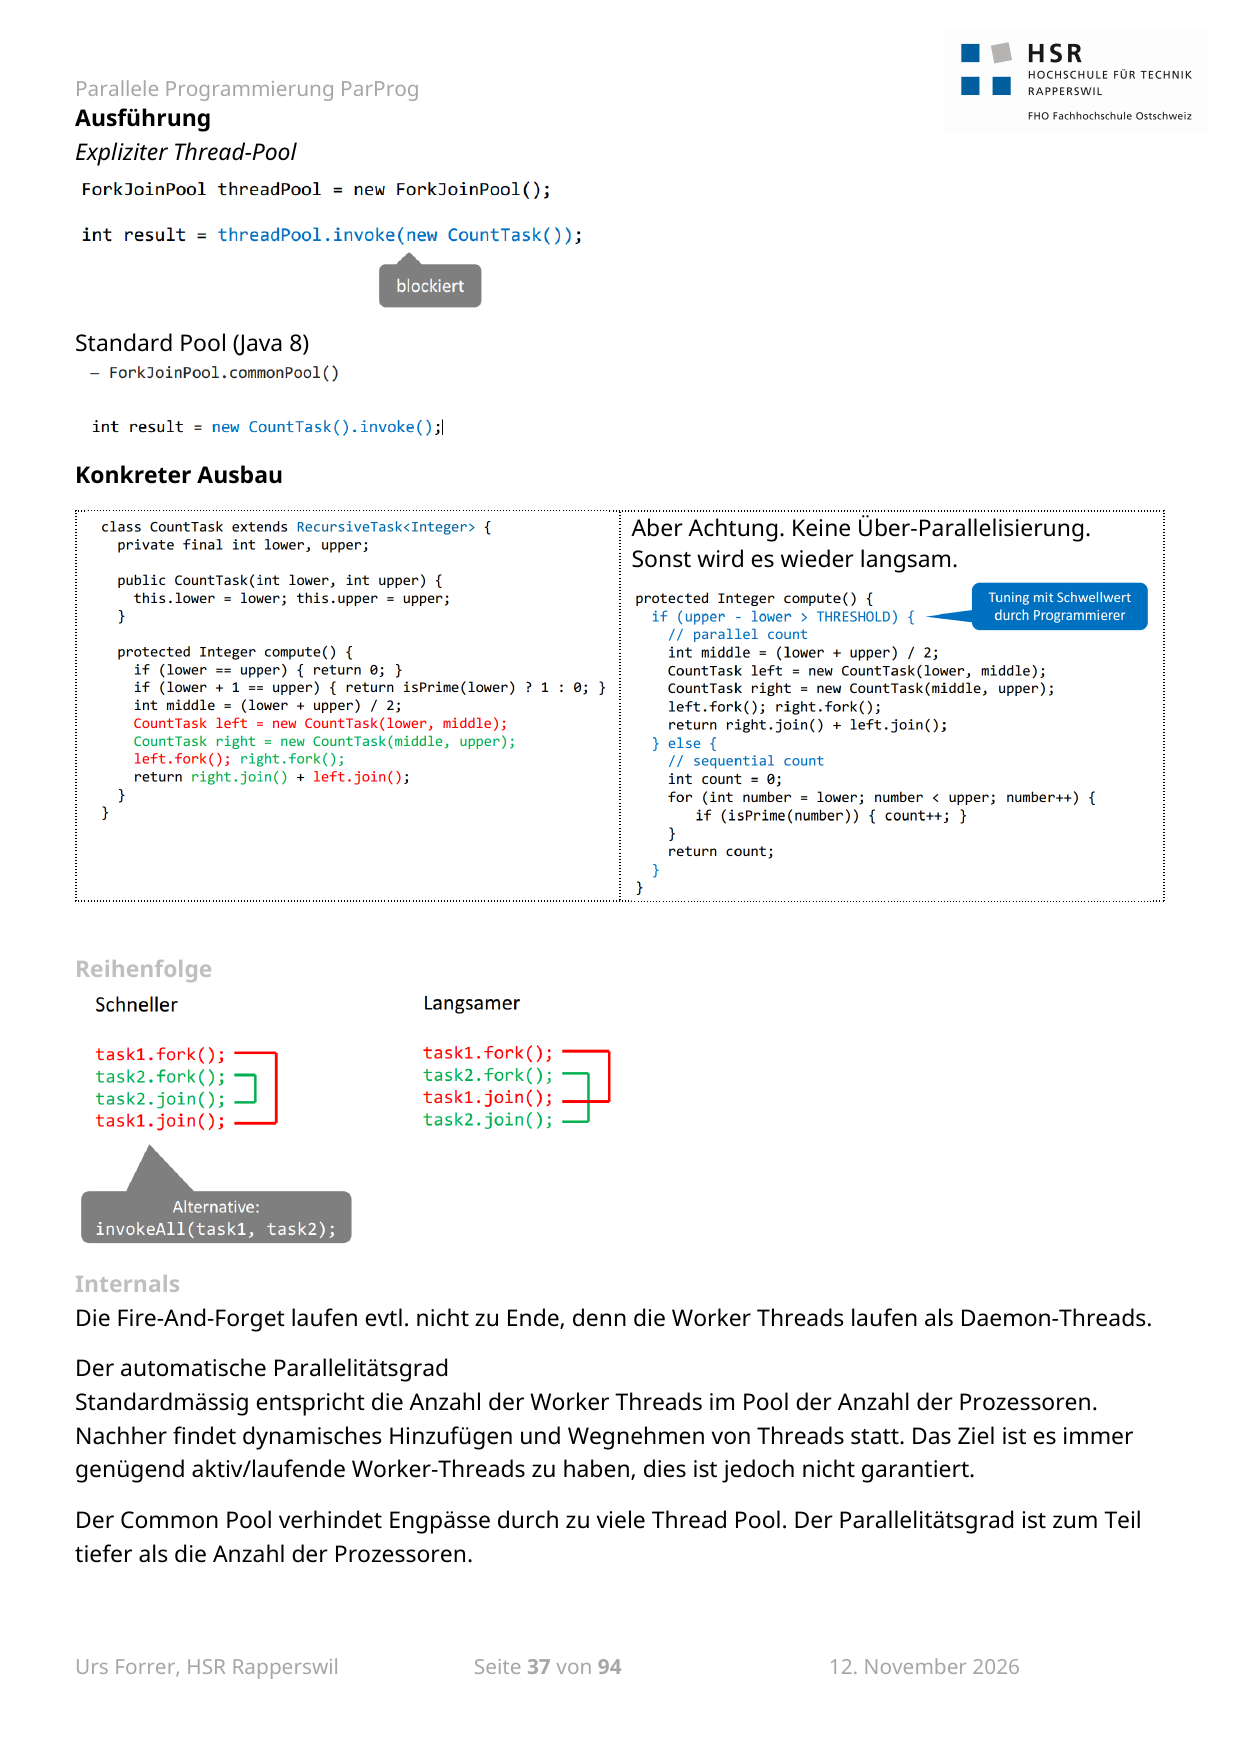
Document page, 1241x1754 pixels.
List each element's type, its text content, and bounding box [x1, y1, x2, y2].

subtitle Internals [75, 1268, 1165, 1299]
text Die Fire-And-Forget laufen evtl. nicht zu Ende, denn die Worker Threads laufen als Daemon-Threads. [75, 1302, 1165, 1333]
subtitle Reihenfolge [75, 953, 1165, 984]
table_header [76, 510, 620, 900]
picture [631, 574, 1153, 901]
text Der Common Pool verhindet Engpässe durch zu viele Thread Pool. Der Parallelitätsgrad ist zum Teil tiefer als die Anzahl der Prozessoren. [75, 1504, 1165, 1569]
picture [75, 361, 473, 441]
text Konkreter Ausbau [75, 459, 1165, 491]
picture [943, 29, 1210, 134]
picture [87, 511, 609, 828]
table_header Aber Achtung. Keine Über-Parallelisierung. Sonst wird es wieder langsam. [620, 510, 1164, 900]
text Der automatische Parallelitätsgrad Standardmässig entspricht die Anzahl der Worker Threads im Pool der Anzahl der Prozessoren. Nachher findet dynamisches Hinzufügen und Wegnehmen von Threads statt. Das Ziel ist es immer genügend aktiv/laufende Worker-Threads zu haben, dies ist jedoch nicht garantiert. [75, 1352, 1165, 1484]
picture [75, 986, 627, 1249]
picture [75, 169, 588, 308]
